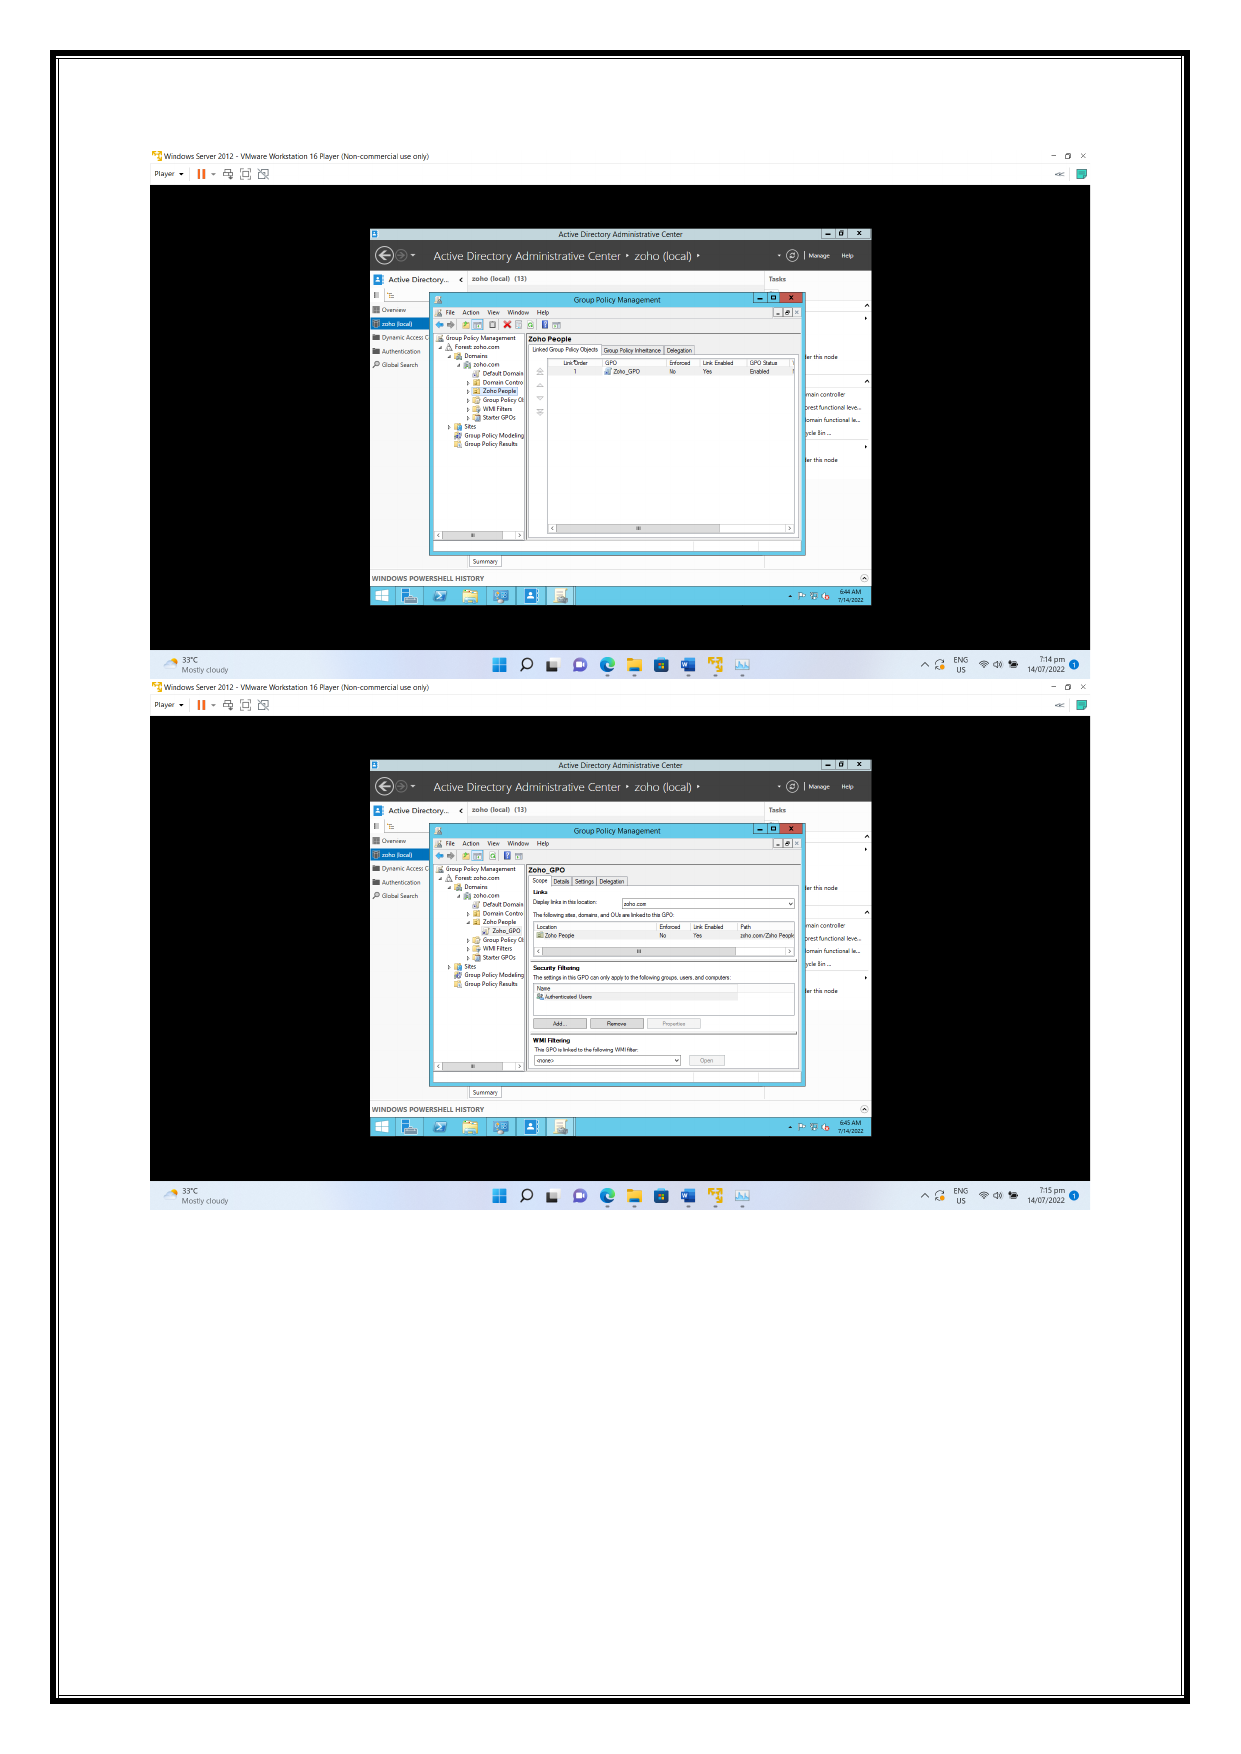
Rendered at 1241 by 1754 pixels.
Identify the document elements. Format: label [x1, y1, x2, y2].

picture [150, 150, 1091, 679]
picture [150, 681, 1091, 1210]
